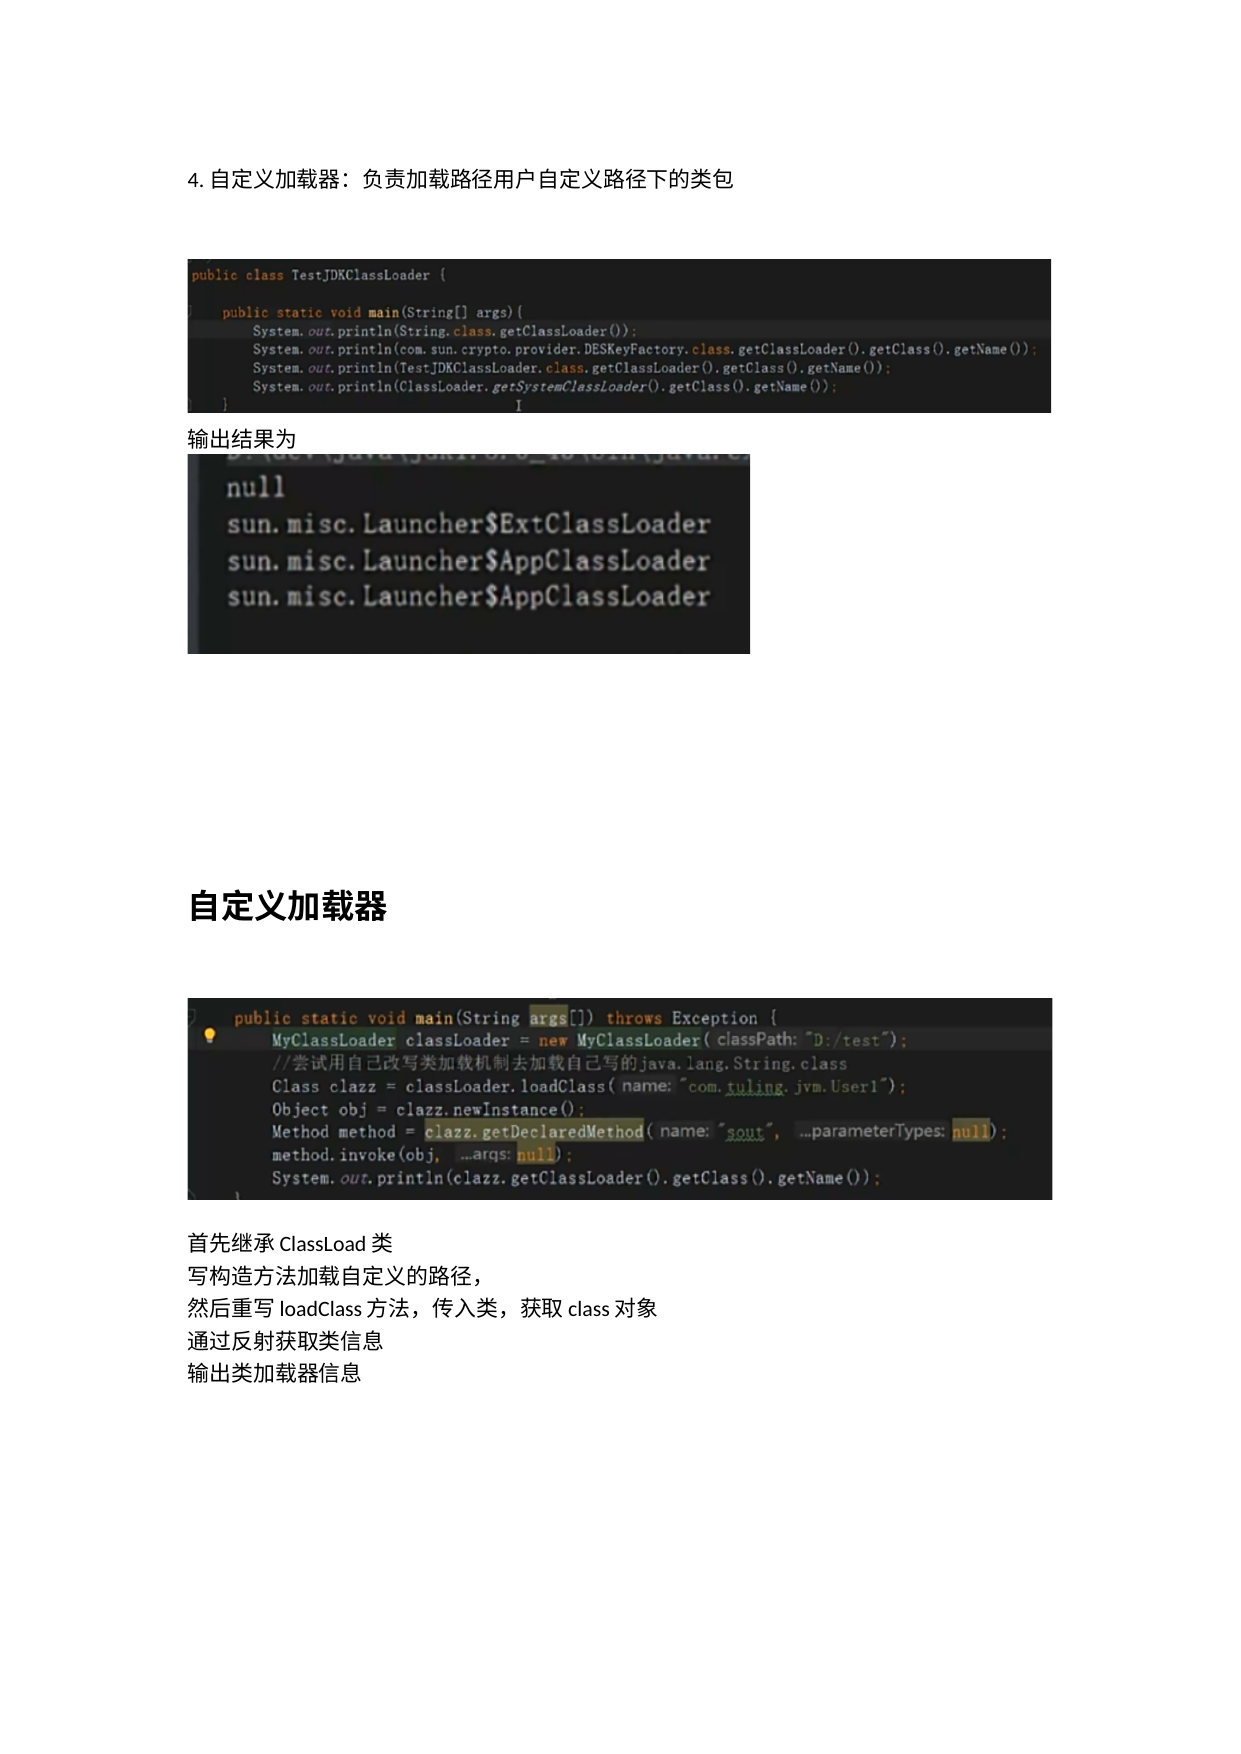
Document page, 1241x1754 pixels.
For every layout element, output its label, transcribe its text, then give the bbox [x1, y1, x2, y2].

list 首先继承ClassLoad类 [187, 1226, 1053, 1258]
subtitle 自定义加载器 [187, 872, 1053, 937]
list 输出类加载器信息 [187, 1356, 1053, 1388]
picture [187, 454, 750, 654]
list 然后重写loadClass方法，传入类，获取class对象 [187, 1291, 1053, 1323]
picture [187, 259, 1052, 413]
picture [187, 998, 1053, 1200]
list 输出结果为 [187, 422, 1053, 454]
list 自定义加载器：负责加载路径用户自定义路径下的类包 [187, 162, 1053, 194]
list 通过反射获取类信息 [187, 1323, 1053, 1356]
list 写构造方法加载自定义的路径， [187, 1258, 1053, 1291]
